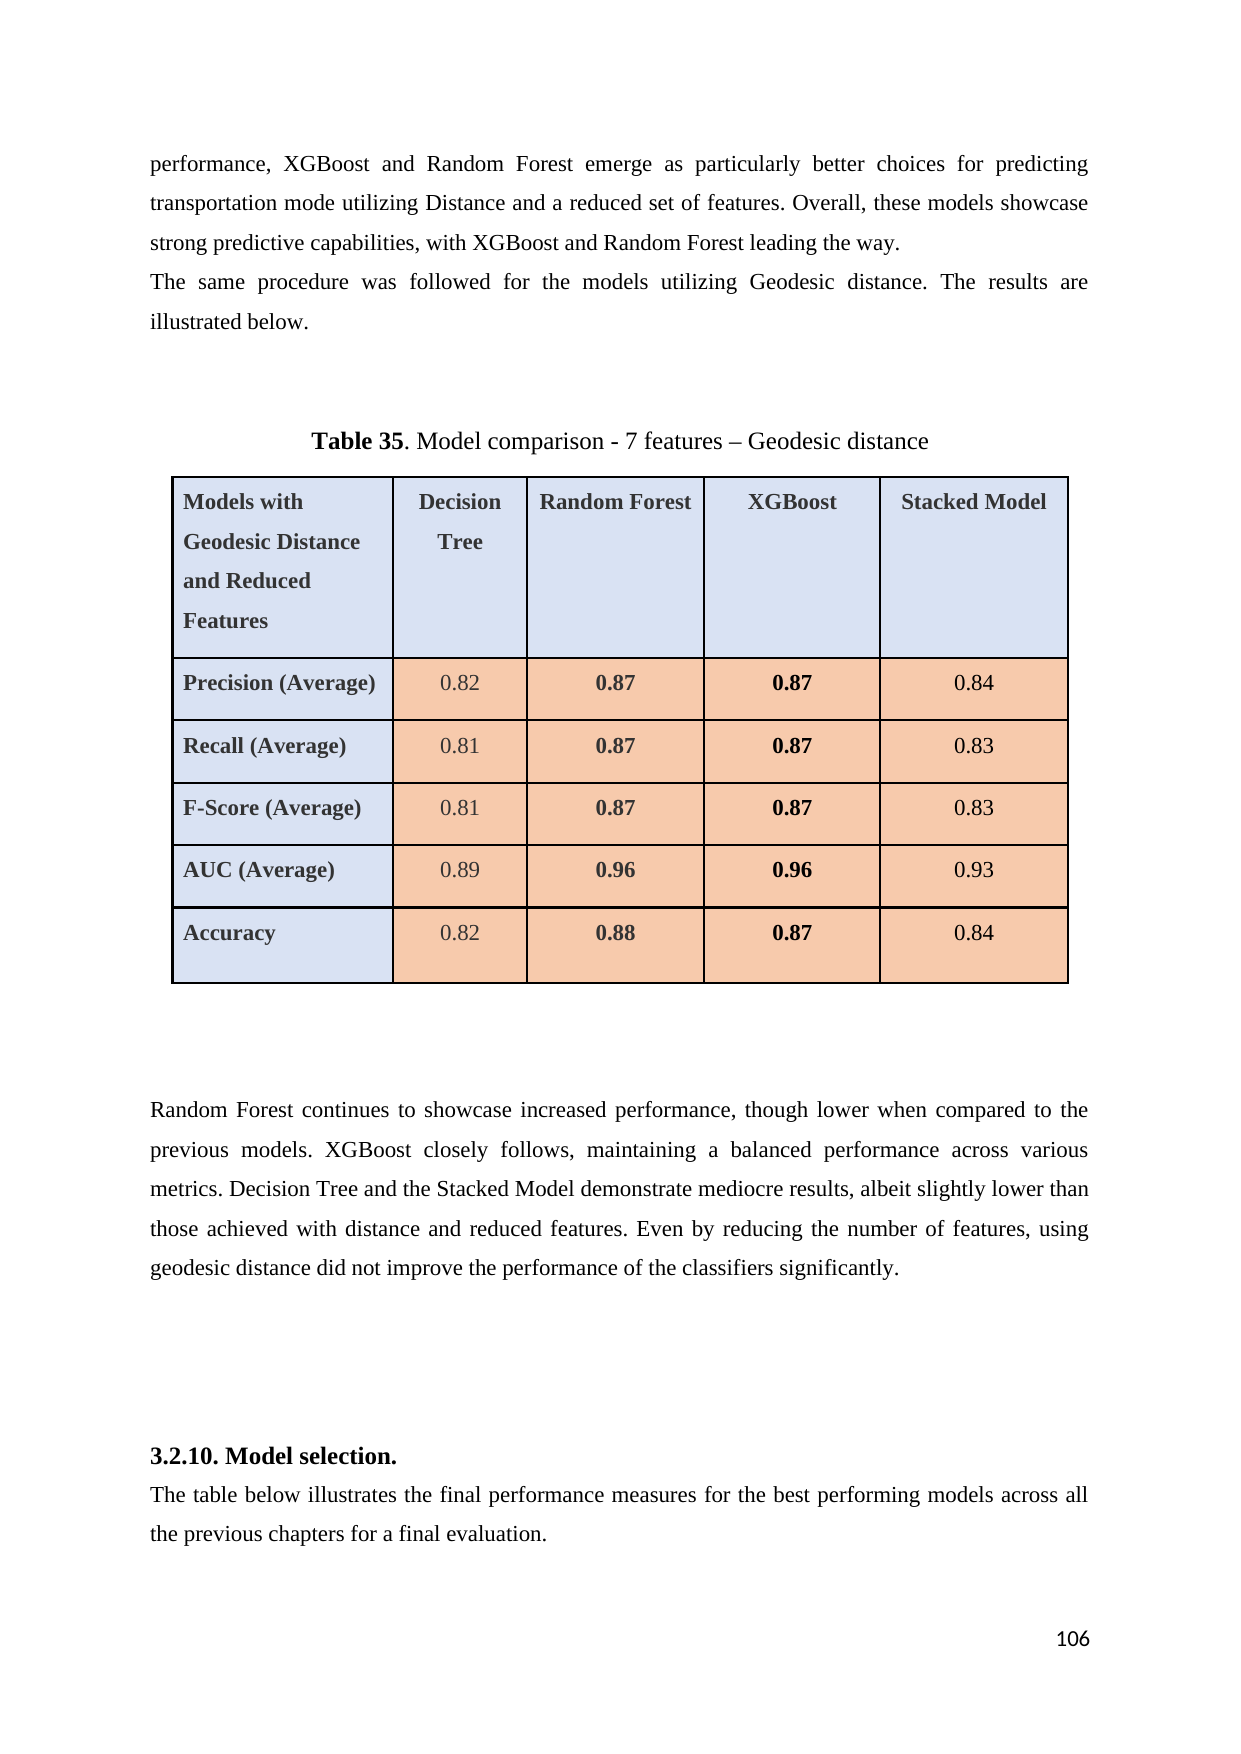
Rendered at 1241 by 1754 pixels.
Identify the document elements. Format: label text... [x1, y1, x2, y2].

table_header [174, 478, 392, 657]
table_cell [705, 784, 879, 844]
text Table 35. Model comparison - 7 features – Geodesic distance [150, 426, 1090, 455]
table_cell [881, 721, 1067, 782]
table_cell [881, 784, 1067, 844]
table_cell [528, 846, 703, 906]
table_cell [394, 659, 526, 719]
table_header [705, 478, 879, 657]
text Random Forest continues to showcase increased performance, though lower when compared to the previous models. XGBoost closely follows, maintaining a balanced performance across various metrics. Decision Tree and the Stacked Model demonstrate mediocre results, albeit slightly lower than those achieved with distance and reduced features. Even by reducing the number of features, using geodesic distance did not improve the performance of the classifiers significantly. [150, 1096, 1090, 1281]
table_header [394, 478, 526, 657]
text The table below illustrates the final performance measures for the best performing models across all the previous chapters for a final evaluation. [150, 1481, 1090, 1546]
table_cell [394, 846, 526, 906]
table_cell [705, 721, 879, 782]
text The same procedure was followed for the models utilizing Geodesic distance. The results are illustrated below. [150, 268, 1090, 334]
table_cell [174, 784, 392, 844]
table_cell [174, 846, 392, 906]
subtitle 3.2.10. Model selection. [150, 1441, 1090, 1470]
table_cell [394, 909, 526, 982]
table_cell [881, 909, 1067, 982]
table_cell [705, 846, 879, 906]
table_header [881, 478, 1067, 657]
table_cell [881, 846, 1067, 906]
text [150, 150, 1090, 255]
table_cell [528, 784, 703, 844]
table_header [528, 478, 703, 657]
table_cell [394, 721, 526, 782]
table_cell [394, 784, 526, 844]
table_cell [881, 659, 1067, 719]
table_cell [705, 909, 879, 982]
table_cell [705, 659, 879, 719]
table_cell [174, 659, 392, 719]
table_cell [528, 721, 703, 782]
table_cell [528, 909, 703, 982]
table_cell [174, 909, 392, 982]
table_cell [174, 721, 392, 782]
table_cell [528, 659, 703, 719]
